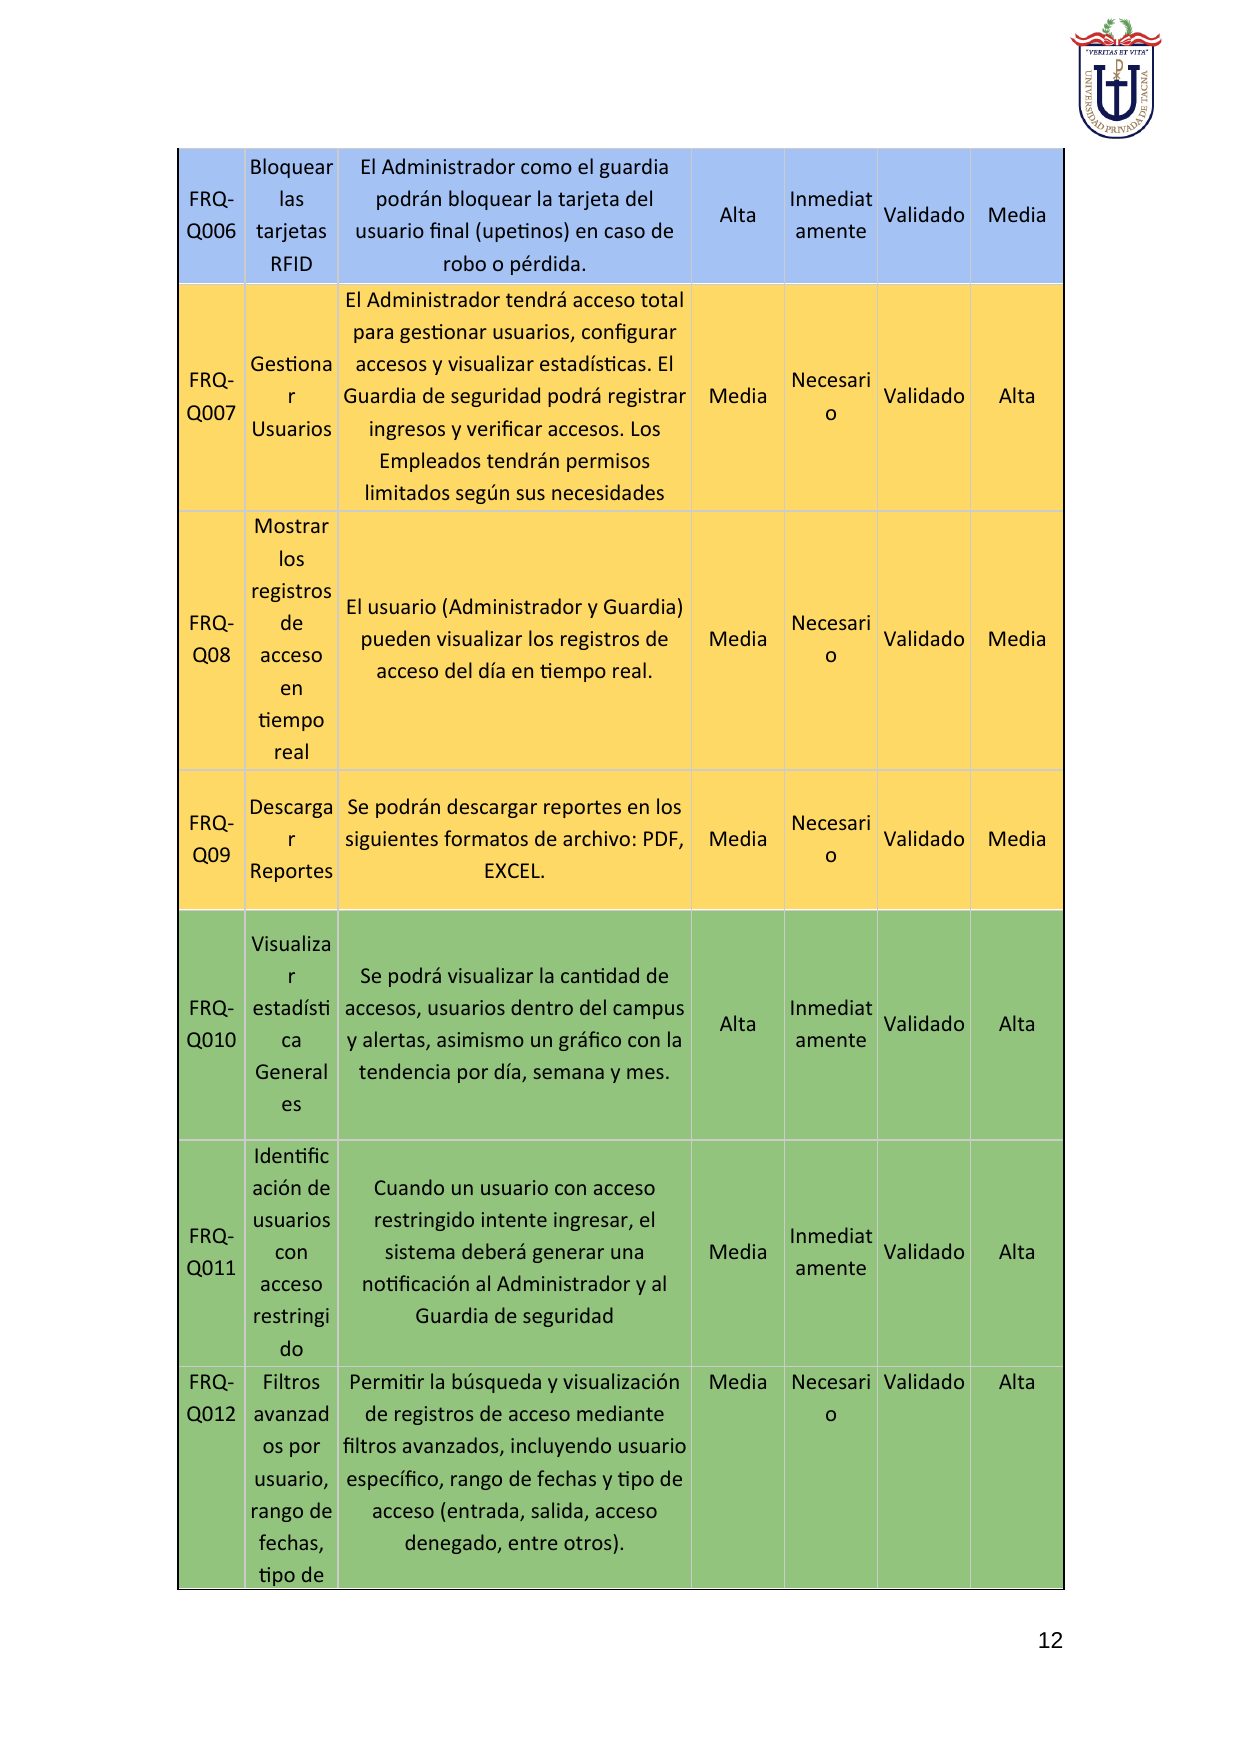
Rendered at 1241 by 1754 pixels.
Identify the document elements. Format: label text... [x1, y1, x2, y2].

table_cell Media [692, 1367, 784, 1588]
table_cell Bloquear las tarjetas RFID [246, 149, 337, 283]
table_cell Validado [878, 771, 970, 909]
table_cell Media [692, 285, 784, 510]
table_cell Validado [878, 911, 970, 1139]
table_cell Se podrá visualizar la cantidad de accesos, usuarios dentro del campus y alertas, asimismo un gráfico con la tendencia por día, semana y mes. [339, 911, 691, 1139]
table_cell Media [692, 1141, 784, 1366]
table_cell Media [971, 771, 1063, 909]
table_cell Alta [692, 149, 784, 283]
table_cell Media [971, 149, 1063, 283]
table_cell Mostrar los registros de acceso en tiempo real [246, 512, 337, 769]
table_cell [246, 1367, 337, 1588]
table_cell Inmediatamente [785, 1141, 877, 1366]
table_cell El usuario (Administrador y Guardia) pueden visualizar los registros de acceso del día en tiempo real. [339, 512, 691, 769]
table_cell Validado [878, 149, 970, 283]
table_cell Validado [878, 1141, 970, 1366]
table_cell Gestionar Usuarios [246, 285, 337, 510]
table_cell FRQ-Q012 [179, 1367, 244, 1588]
table_cell Se podrán descargar reportes en los siguientes formatos de archivo: PDF, EXCEL. [339, 771, 691, 909]
table_cell FRQ-Q007 [179, 285, 244, 510]
table_cell El Administrador tendrá acceso total para gestionar usuarios, configurar accesos y visualizar estadísticas. El Guardia de seguridad podrá registrar ingresos y verificar accesos. Los Empleados tendrán permisos limitados según sus necesidades [339, 285, 691, 510]
table_cell FRQ-Q006 [179, 149, 244, 283]
table_cell Media [692, 771, 784, 909]
picture [1070, 18, 1162, 139]
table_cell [339, 1367, 691, 1588]
table_cell FRQ-Q010 [179, 911, 244, 1139]
table_cell Cuando un usuario con acceso restringido intente ingresar, el sistema deberá generar una notificación al Administrador y al Guardia de seguridad [339, 1141, 691, 1366]
table_cell Validado [878, 1367, 970, 1588]
table_cell Alta [692, 911, 784, 1139]
table_cell El Administrador como el guardia podrán bloquear la tarjeta del usuario final (upetinos) en caso de robo o pérdida. [339, 149, 691, 283]
table_cell Descargar Reportes [246, 771, 337, 909]
table_cell Validado [878, 285, 970, 510]
table_cell Identificación de usuarios con acceso restringido [246, 1141, 337, 1366]
table_cell FRQ-Q09 [179, 771, 244, 909]
table_cell Alta [971, 285, 1063, 510]
table_cell Necesario [785, 512, 877, 769]
table_cell Inmediatamente [785, 911, 877, 1139]
table_cell Alta [971, 1367, 1063, 1588]
table_cell Necesario [785, 771, 877, 909]
table_cell FRQ-Q08 [179, 512, 244, 769]
table_cell Necesario [785, 285, 877, 510]
table_cell Validado [878, 512, 970, 769]
table_cell FRQ-Q011 [179, 1141, 244, 1366]
table_cell Inmediatamente [785, 149, 877, 283]
table_cell Alta [971, 911, 1063, 1139]
table_cell Media [692, 512, 784, 769]
table_cell Alta [971, 1141, 1063, 1366]
table_cell Media [971, 512, 1063, 769]
table_cell Necesario [785, 1367, 877, 1588]
table_cell Visualizar estadística Generales [246, 911, 337, 1139]
